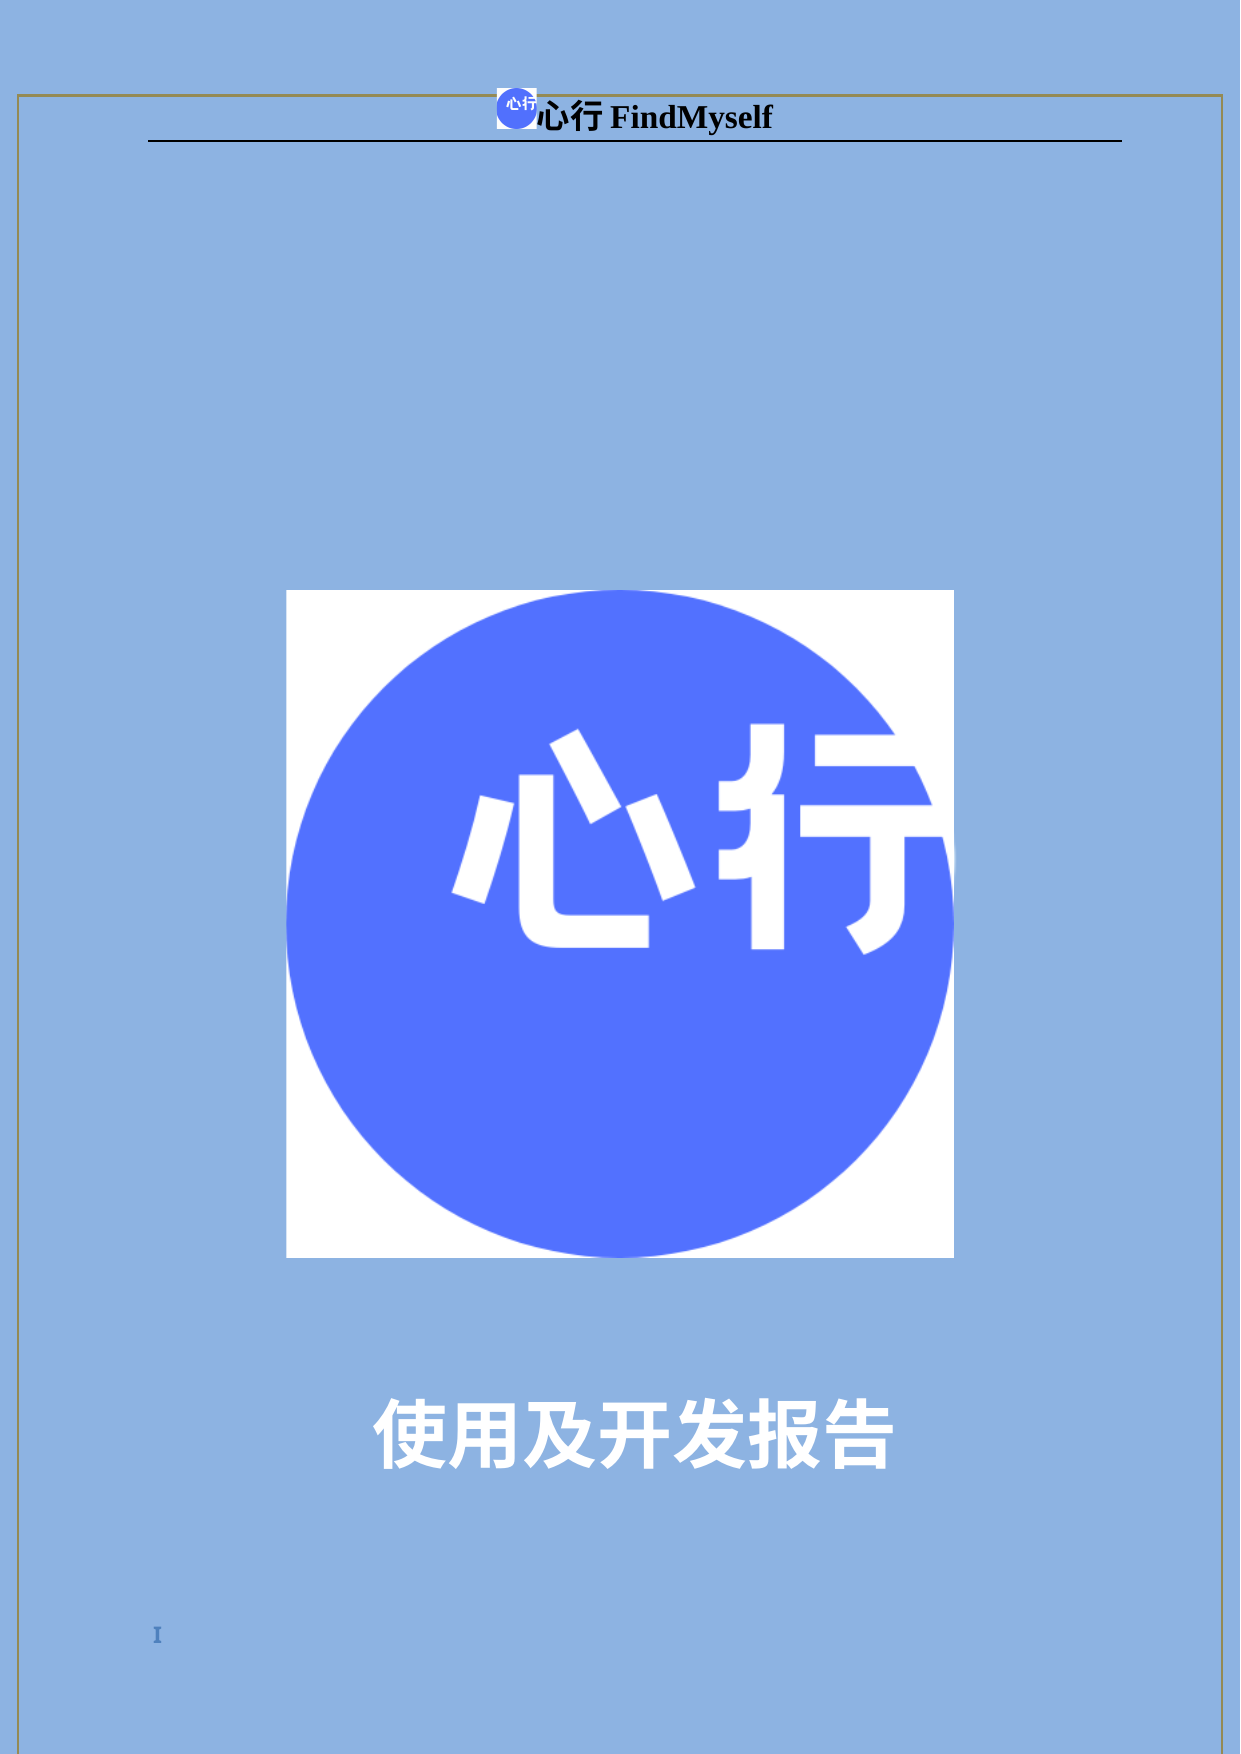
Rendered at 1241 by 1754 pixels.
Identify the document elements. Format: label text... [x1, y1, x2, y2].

picture [496, 88, 537, 129]
picture [286, 590, 954, 1258]
text 使用及开发报告 [148, 1364, 1122, 1494]
